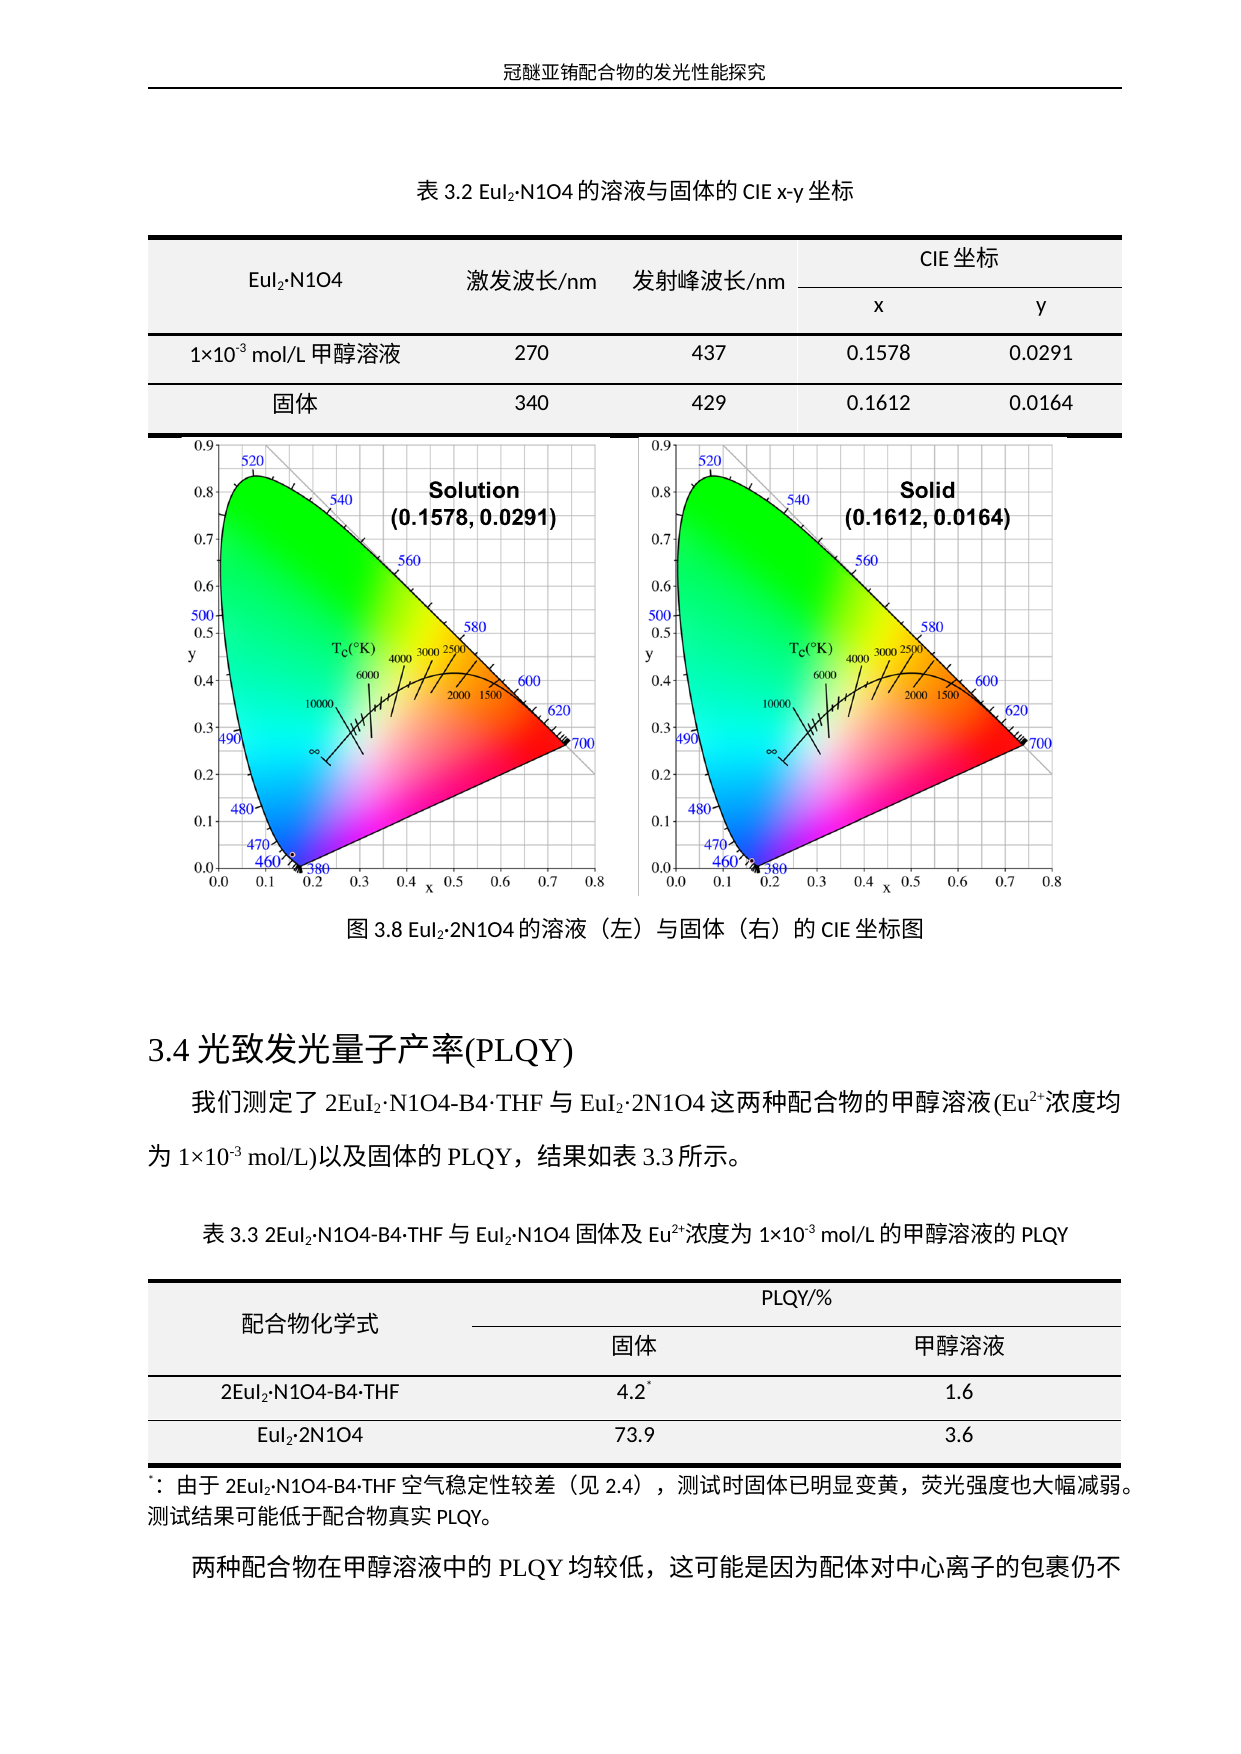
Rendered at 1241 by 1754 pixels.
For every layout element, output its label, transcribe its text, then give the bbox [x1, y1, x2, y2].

table_cell 0.0291 [960, 336, 1122, 383]
table_cell 1.6 [797, 1377, 1121, 1419]
table_cell 340 [443, 385, 620, 433]
table_cell 1×10-3 mol/L甲醇溶液 [148, 336, 443, 383]
subtitle 3.4 光致发光量子产率(PLQY) [148, 1022, 1122, 1071]
table_cell 4.2* [472, 1377, 797, 1419]
table_cell 437 [620, 336, 797, 383]
table_cell 固体 [472, 1327, 797, 1375]
text 我们测定了2EuI2·N1O4-B4·THF与EuI2·2N1O4这两种配合物的甲醇溶液(Eu2+浓度均为1×10-3 mol/L)以及固体的PLQY，结果如表3.3所示。 [148, 1082, 1122, 1173]
table_cell 3.6 [797, 1421, 1121, 1463]
table_cell 0.1578 [798, 336, 960, 383]
table_cell 2EuI2·N1O4-B4·THF [148, 1377, 472, 1419]
text 表3.2 EuI2·N1O4的溶液与固体的CIE x-y坐标 [148, 173, 1122, 206]
table_header CIE坐标 [798, 240, 1122, 287]
table_cell x [798, 288, 960, 333]
table_cell 0.0164 [960, 385, 1122, 433]
table_cell 0.1612 [798, 385, 960, 433]
table_header 配合物化学式 [148, 1283, 472, 1375]
table_header EuI2·N1O4 [148, 240, 443, 333]
text 表3.3 2EuI2·N1O4-B4·THF与EuI2·N1O4固体及Eu2+浓度为1×10-3 mol/L的甲醇溶液的PLQY [148, 1216, 1122, 1249]
table_cell EuI2·2N1O4 [148, 1421, 472, 1463]
table_cell 270 [443, 336, 620, 383]
table_header 激发波长/nm [443, 240, 620, 333]
table_cell y [960, 288, 1122, 333]
table_cell 429 [620, 385, 797, 433]
table_header PLQY/% [472, 1283, 1121, 1326]
text 图3.8 EuI2·2N1O4的溶液（左）与固体（右）的CIE坐标图 [148, 911, 1122, 944]
table_cell 固体 [148, 385, 443, 433]
table_header 发射峰波长/nm [620, 240, 797, 333]
table_cell 甲醇溶液 [797, 1327, 1121, 1375]
text *：由于2EuI2·N1O4-B4·THF空气稳定性较差（见2.4），测试时固体已明显变黄，荧光强度也大幅减弱。测试结果可能低于配合物真实PLQY。 [148, 1468, 1122, 1531]
picture [181, 437, 1089, 896]
table_cell 73.9 [472, 1421, 797, 1463]
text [148, 1547, 1122, 1583]
